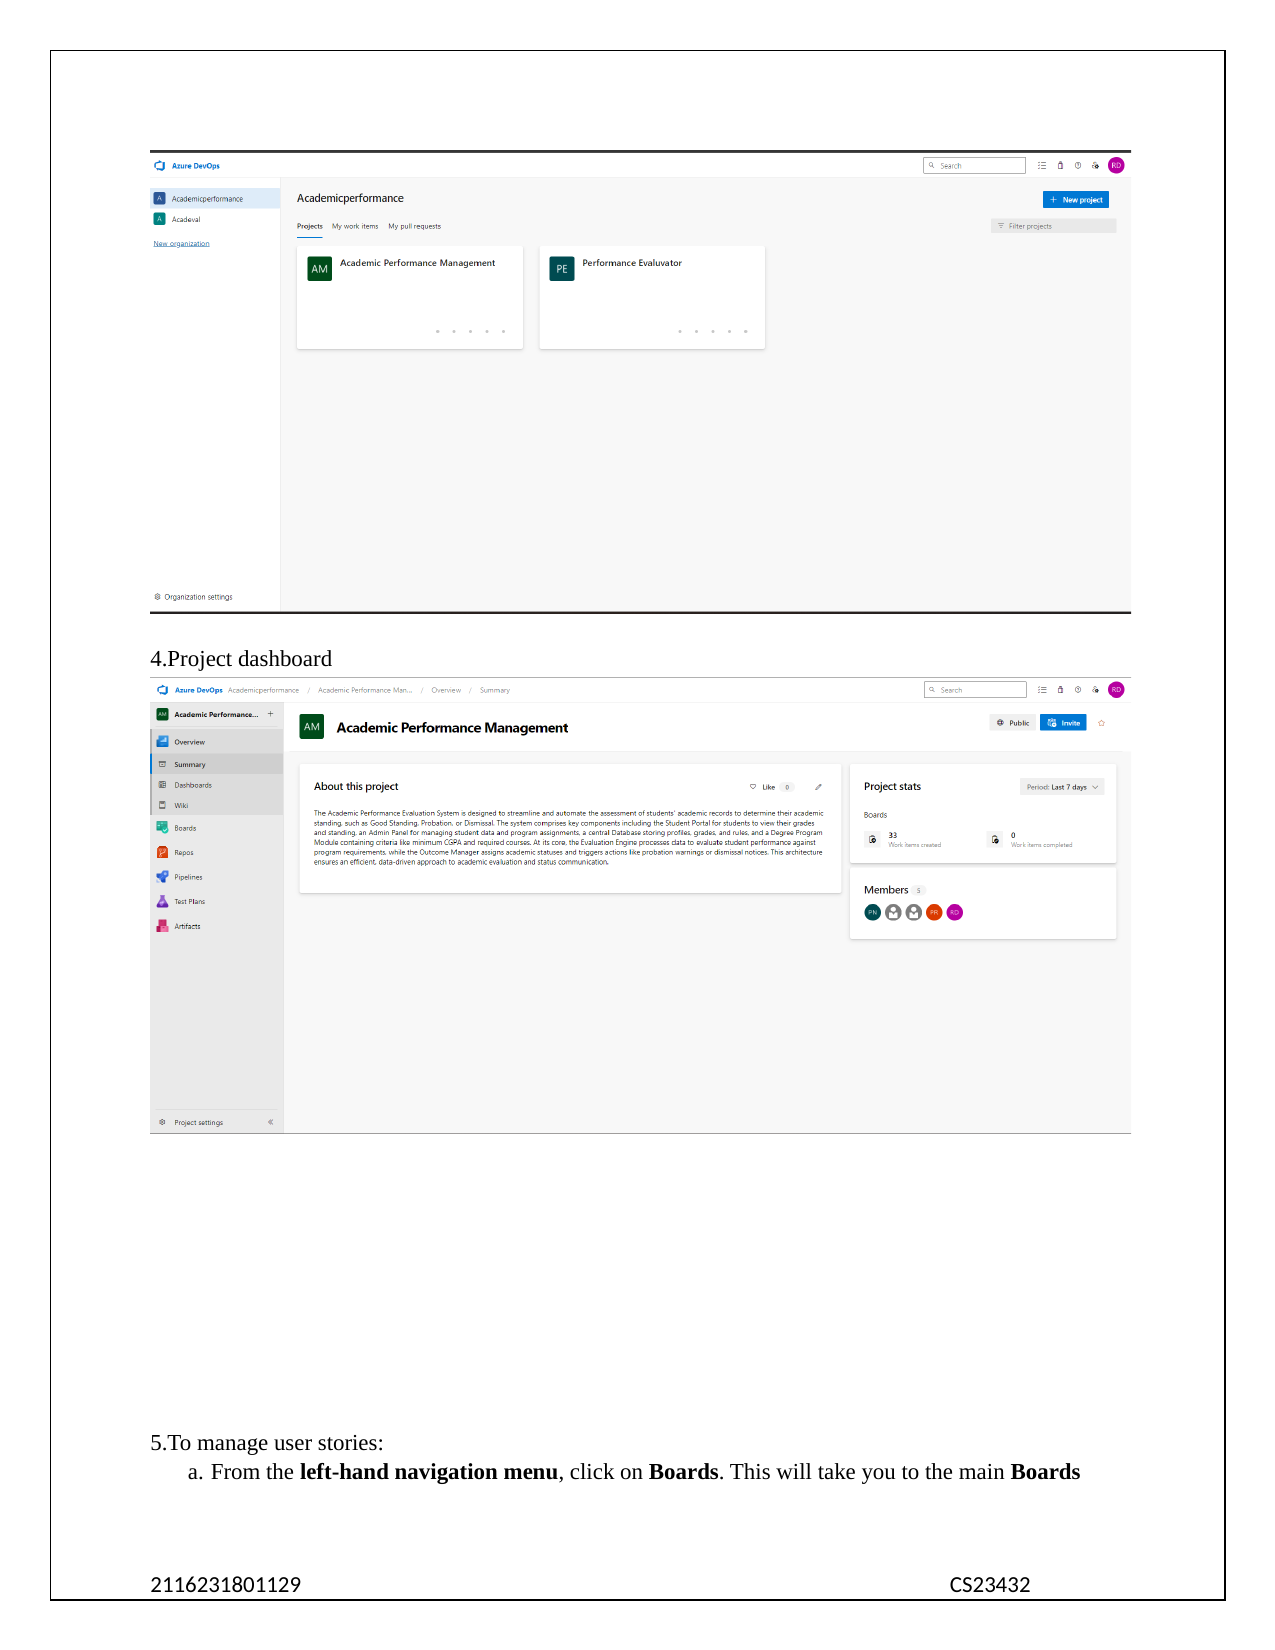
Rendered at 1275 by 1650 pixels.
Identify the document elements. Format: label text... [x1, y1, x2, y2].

text 4.Project dashboard [150, 645, 1128, 672]
text 5.To manage user stories: [150, 1429, 1128, 1455]
picture [150, 677, 1132, 1134]
picture [150, 150, 1132, 614]
list From the left-hand navigation menu, click on Boards. This will take you to the main Boards [188, 1458, 1123, 1485]
